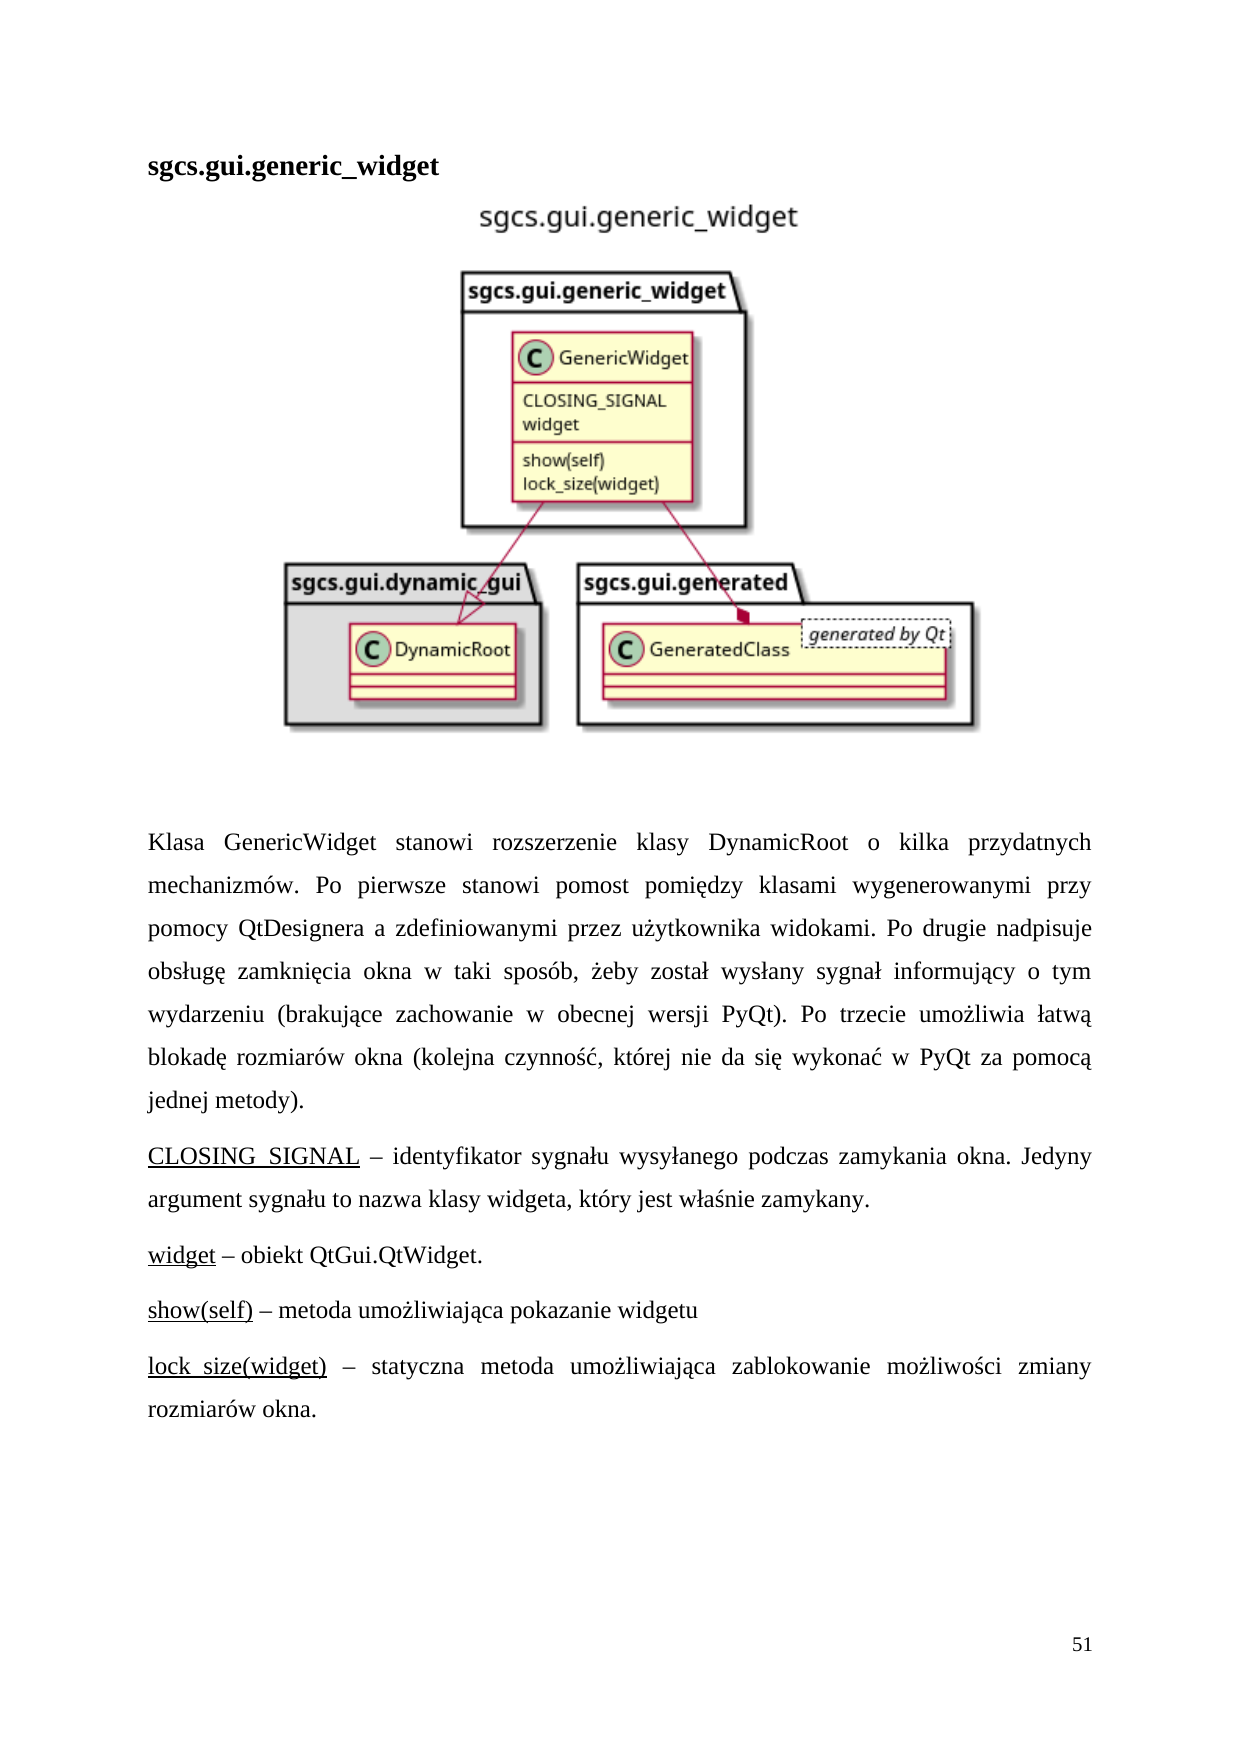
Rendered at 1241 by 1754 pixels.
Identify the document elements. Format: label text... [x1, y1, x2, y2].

text Klasa GenericWidget stanowi rozszerzenie klasy DynamicRoot o kilka przydatnych mechanizmów. Po pierwsze stanowi pomost pomiędzy klasami wygenerowanymi przy pomocy QtDesignera a zdefiniowanymi przez użytkownika widokami. Po drugie nadpisuje obsługę zamknięcia okna w taki sposób, żeby został wysłany sygnał informujący o tym wydarzeniu (brakujące zachowanie w obecnej wersji PyQt). Po trzecie umożliwia łatwą blokadę rozmiarów okna (kolejna czynność, której nie da się wykonać w PyQt za pomocą jednej metody). [148, 827, 1093, 1114]
text sgcs.gui.generic_widget [148, 148, 1093, 181]
picture [251, 197, 989, 741]
text lock_size(widget) – statyczna metoda umożliwiająca zablokowanie możliwości zmiany rozmiarów okna. [148, 1351, 1093, 1423]
text show(self) – metoda umożliwiająca pokazanie widgetu [148, 1296, 1093, 1324]
text CLOSING_SIGNAL – identyfikator sygnału wysyłanego podczas zamykania okna. Jedyny argument sygnału to nazwa klasy widgeta, który jest właśnie zamykany. [148, 1141, 1093, 1213]
text widget – obiekt QtGui.QtWidget. [148, 1240, 1093, 1269]
